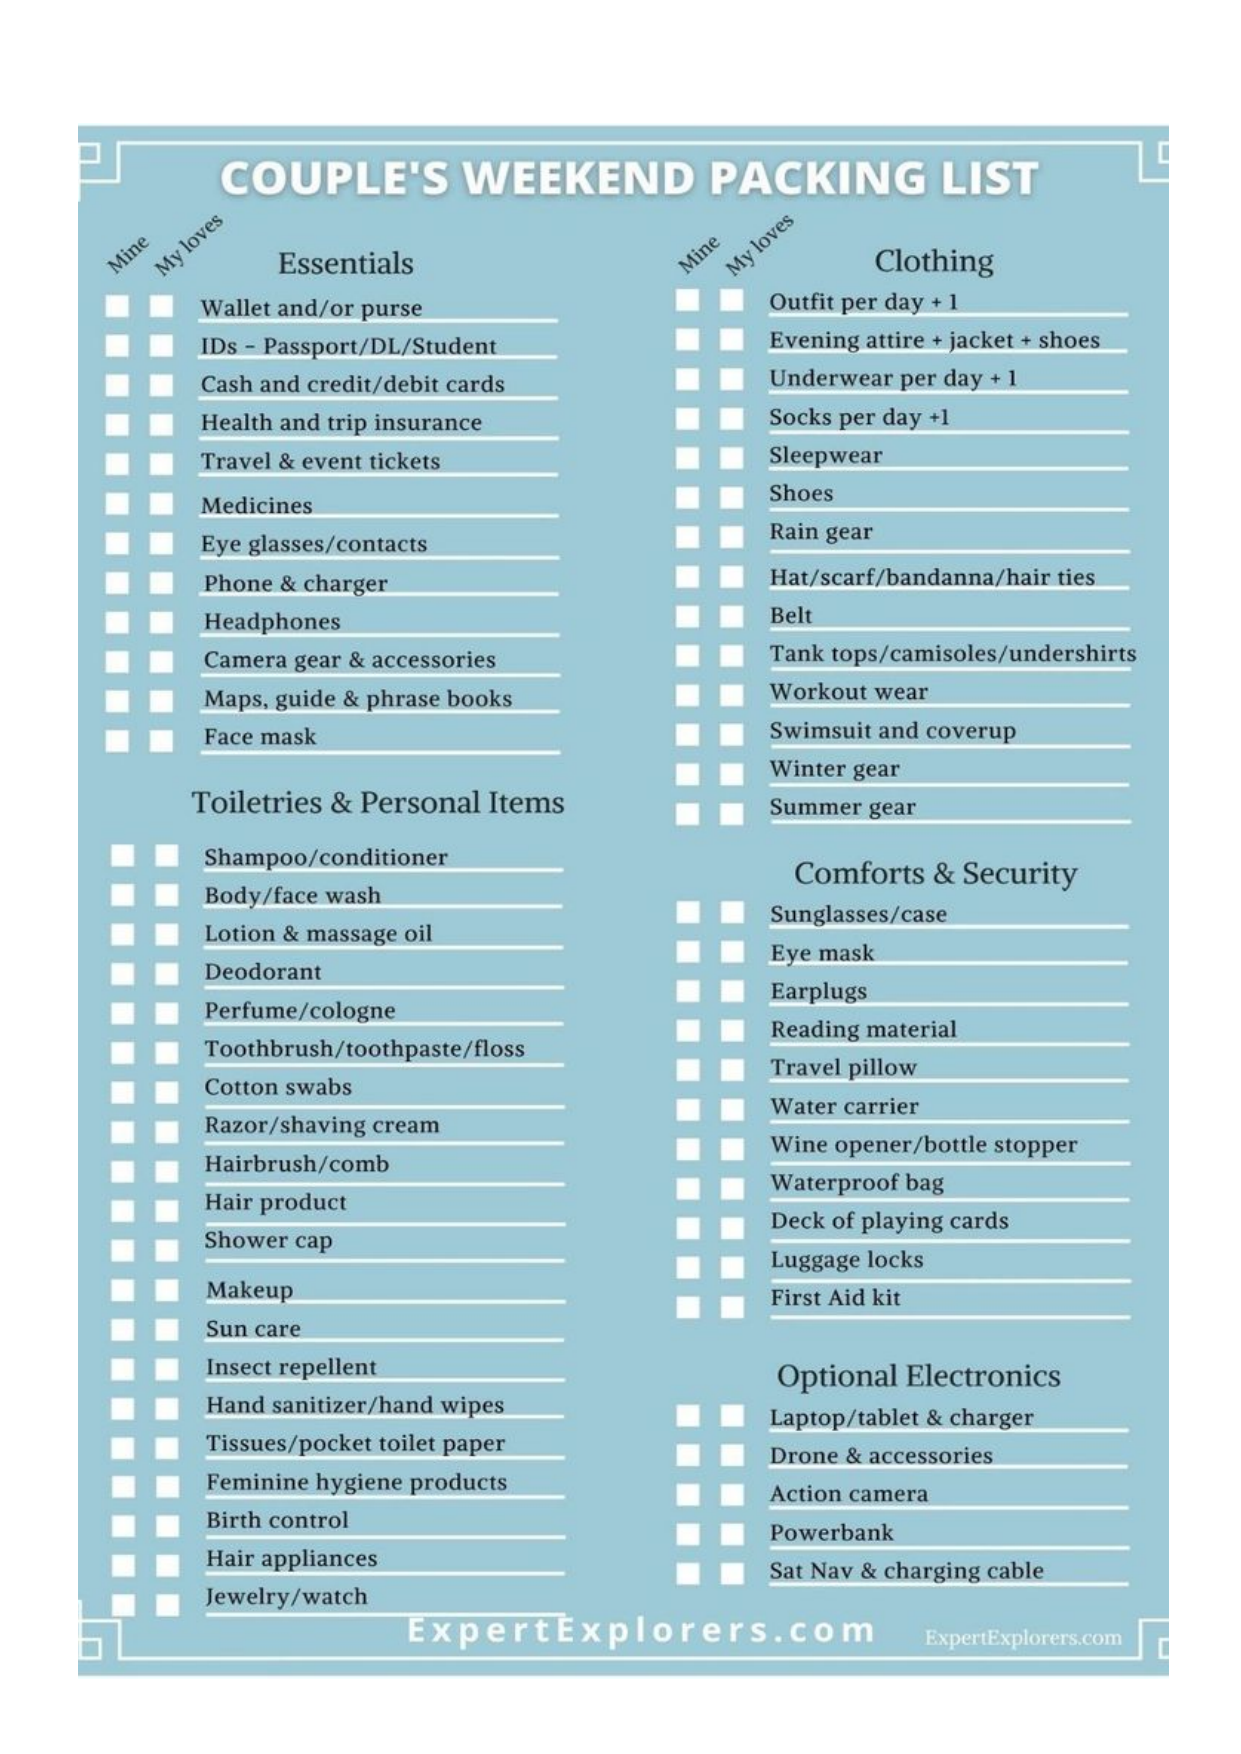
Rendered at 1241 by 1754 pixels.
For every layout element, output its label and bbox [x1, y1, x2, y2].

picture [78, 123, 1169, 1679]
